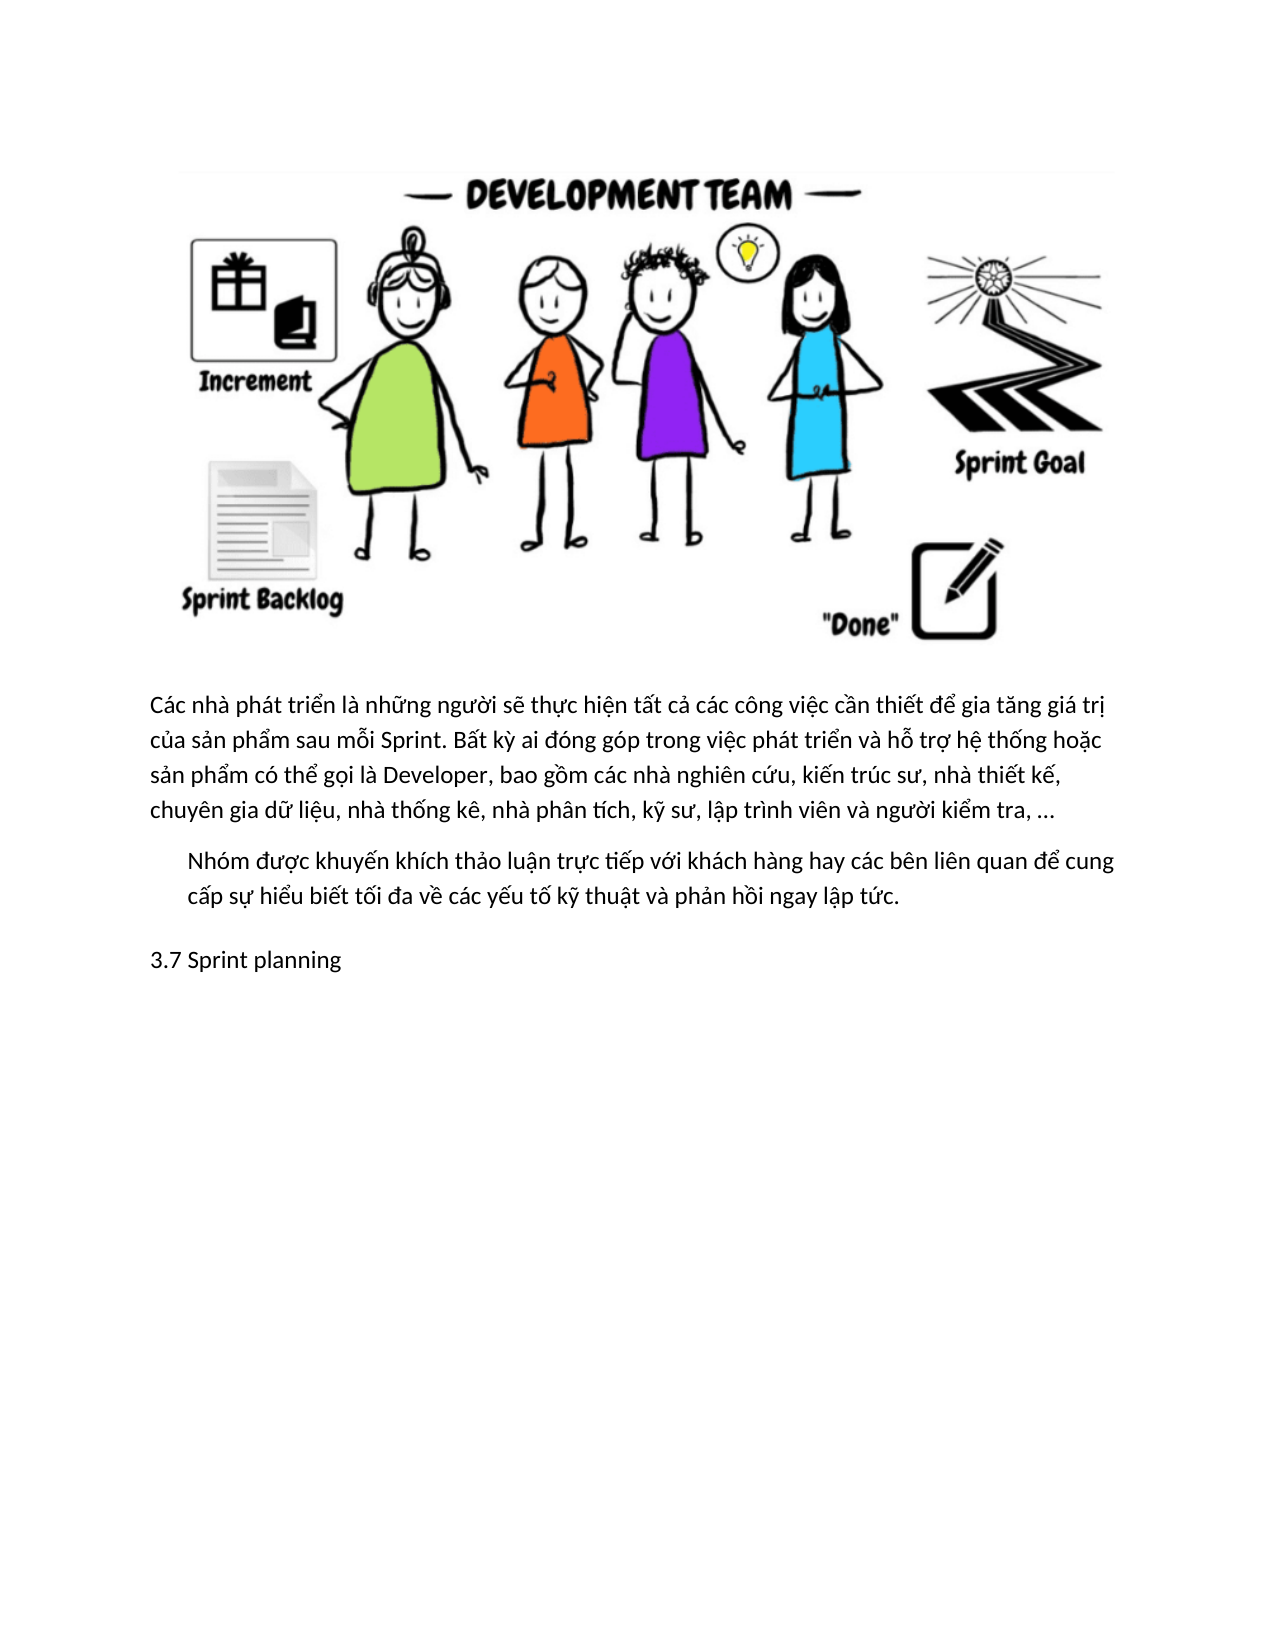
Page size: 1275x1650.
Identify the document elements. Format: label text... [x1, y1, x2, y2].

subtitle 3.7 Sprint planning [150, 944, 1125, 975]
text Các nhà phát triển là những người sẽ thực hiện tất cả các công việc cần thiết để gia tăng giá trị của sản phẩm sau mỗi Sprint. Bất kỳ ai đóng góp trong việc phát triển và hỗ trợ hệ thống hoặc sản phẩm có thể gọi là Developer, bao gồm các nhà nghiên cứu, kiến trúc sư, nhà thiết kế, chuyên gia dữ liệu, nhà thống kê, nhà phân tích, kỹ sư, lập trình viên và người kiểm tra, … [150, 689, 1125, 824]
text Nhóm được khuyến khích thảo luận trực tiếp với khách hàng hay các bên liên quan để cung cấp sự hiểu biết tối đa về các yếu tố kỹ thuật và phản hồi ngay lập tức. [187, 845, 1125, 911]
picture [150, 150, 1125, 668]
